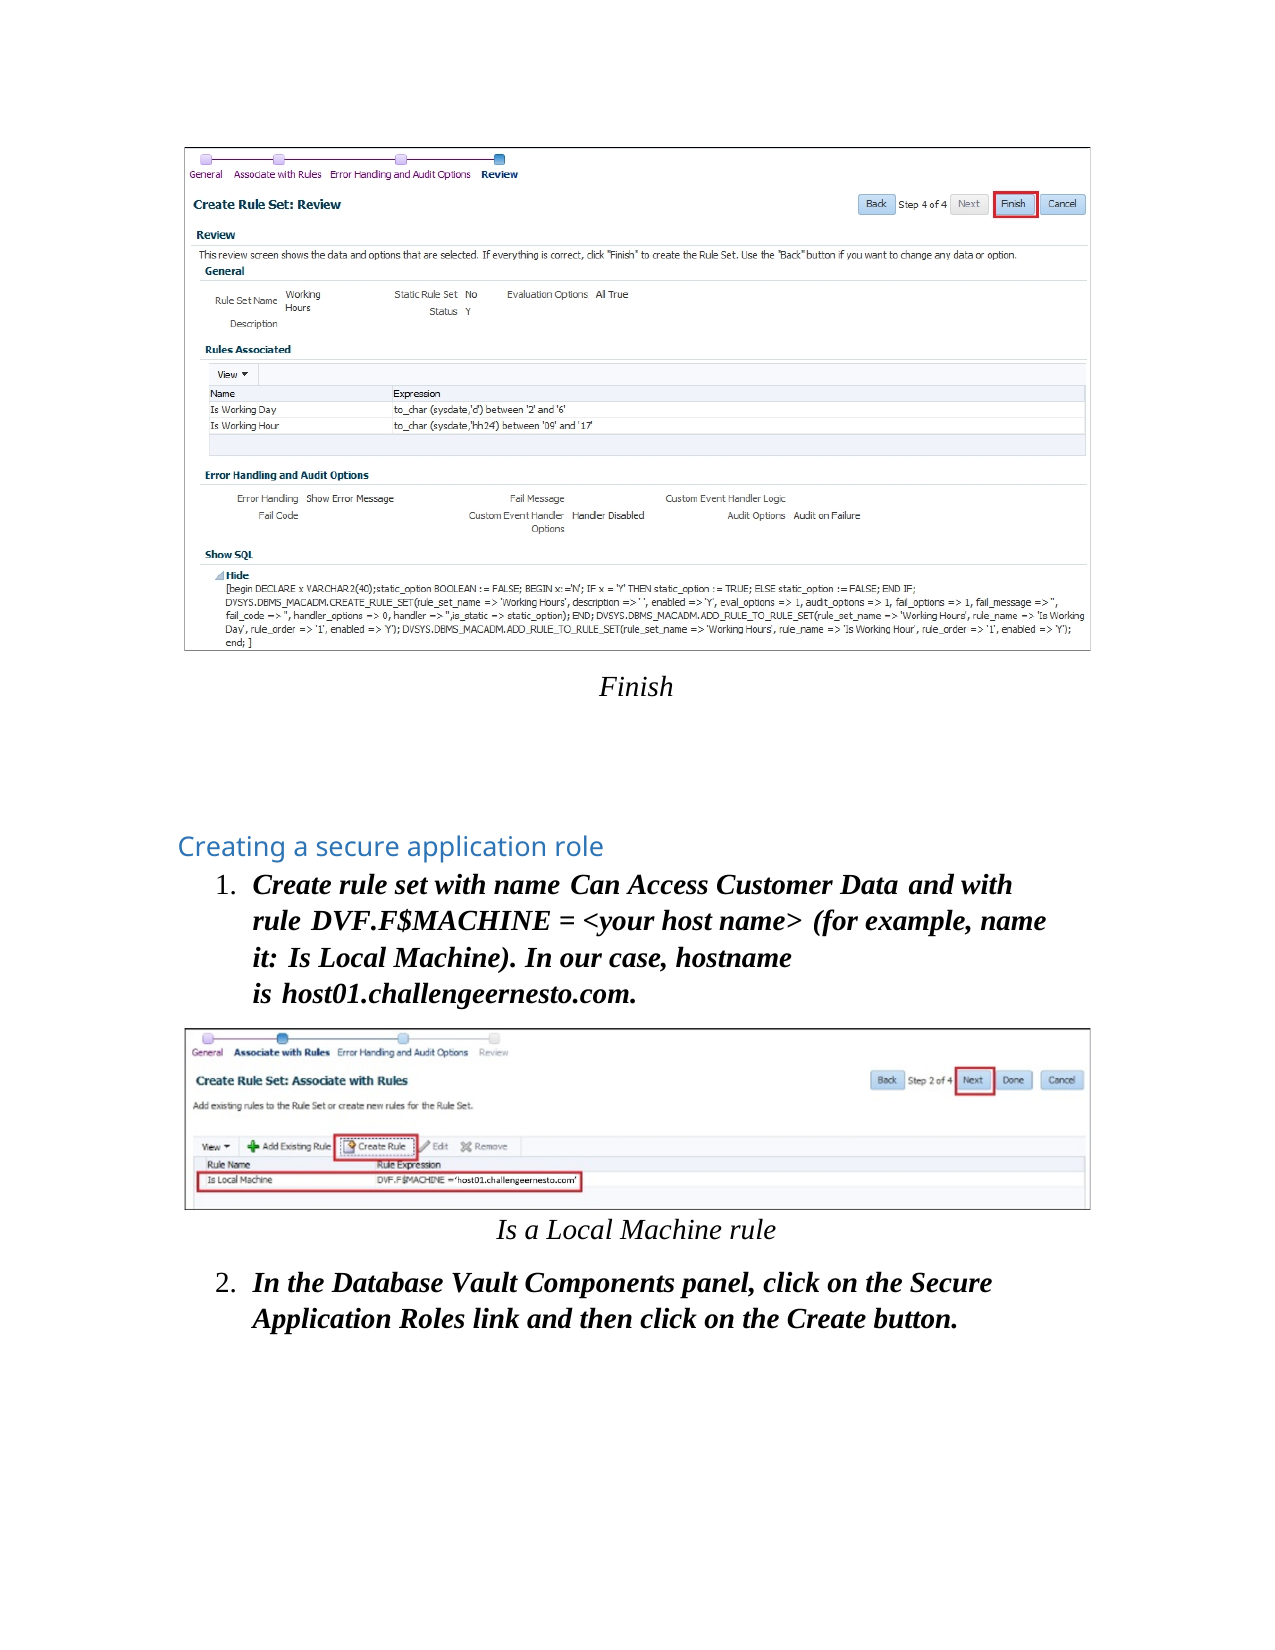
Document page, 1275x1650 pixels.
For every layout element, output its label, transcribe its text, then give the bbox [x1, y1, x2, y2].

subtitle Creating a secure application role [177, 828, 1098, 864]
picture [184, 1028, 1091, 1210]
text Finish [177, 669, 1098, 703]
list In the Database Vault Components panel, click on the Secure Application Roles link and then click on the Create button. [215, 1265, 1098, 1335]
picture [184, 147, 1091, 651]
list Create rule set with name Can Access Customer Data and with rule DVF.F$MACHINE = <your host name> (for example, name it: Is Local Machine). In our case, hostname is host01.challengeernesto.com. [215, 867, 1098, 1009]
